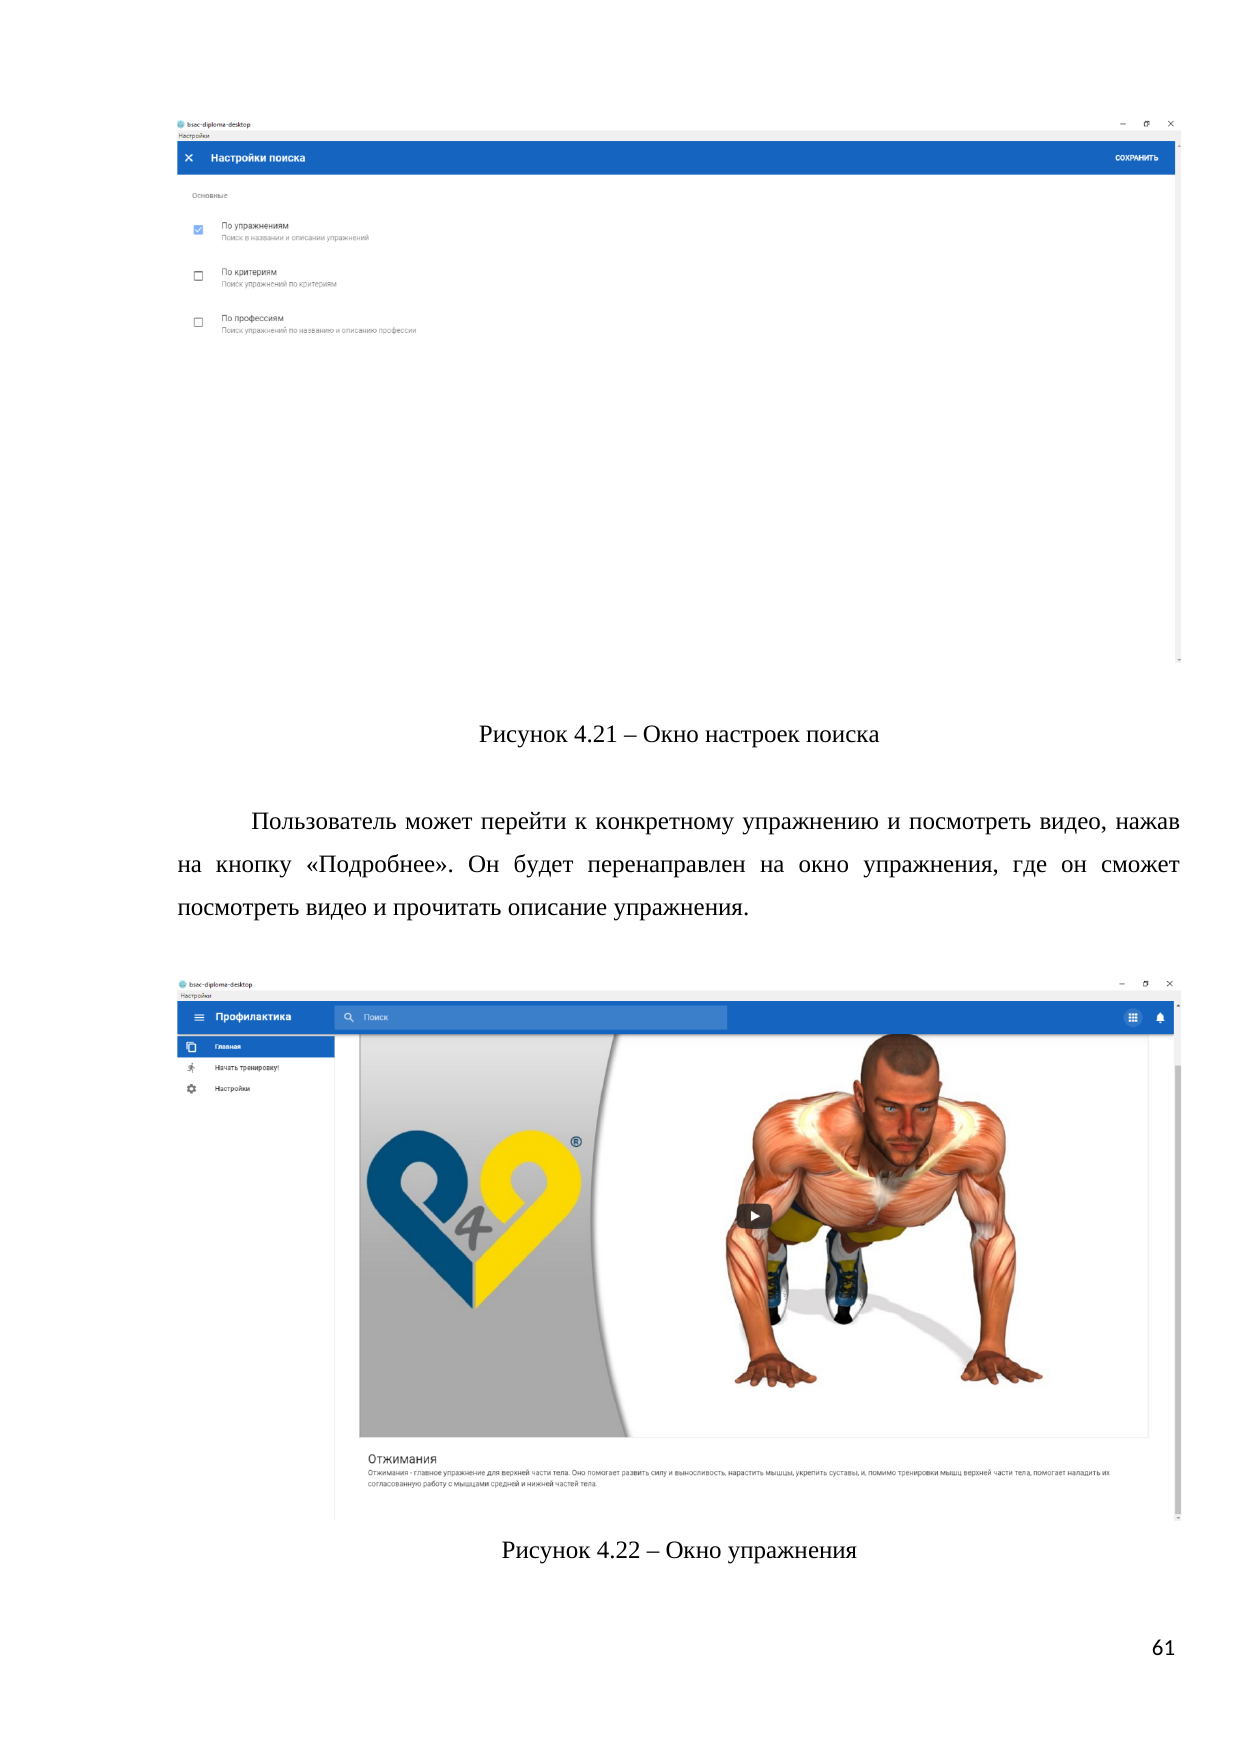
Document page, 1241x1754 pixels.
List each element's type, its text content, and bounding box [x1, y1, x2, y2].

text Рисунок 4.21 – Окно настроек поиска [177, 719, 1181, 748]
picture [177, 118, 1182, 663]
picture [177, 978, 1182, 1521]
text Рисунок 4.22 – Окно упражнения [177, 1535, 1181, 1563]
text Пользователь может перейти к конкретному упражнению и посмотреть видео, нажав на кнопку «Подробнее». Он будет перенаправлен на окно упражнения, где он сможет посмотреть видео и прочитать описание упражнения. [177, 806, 1181, 921]
